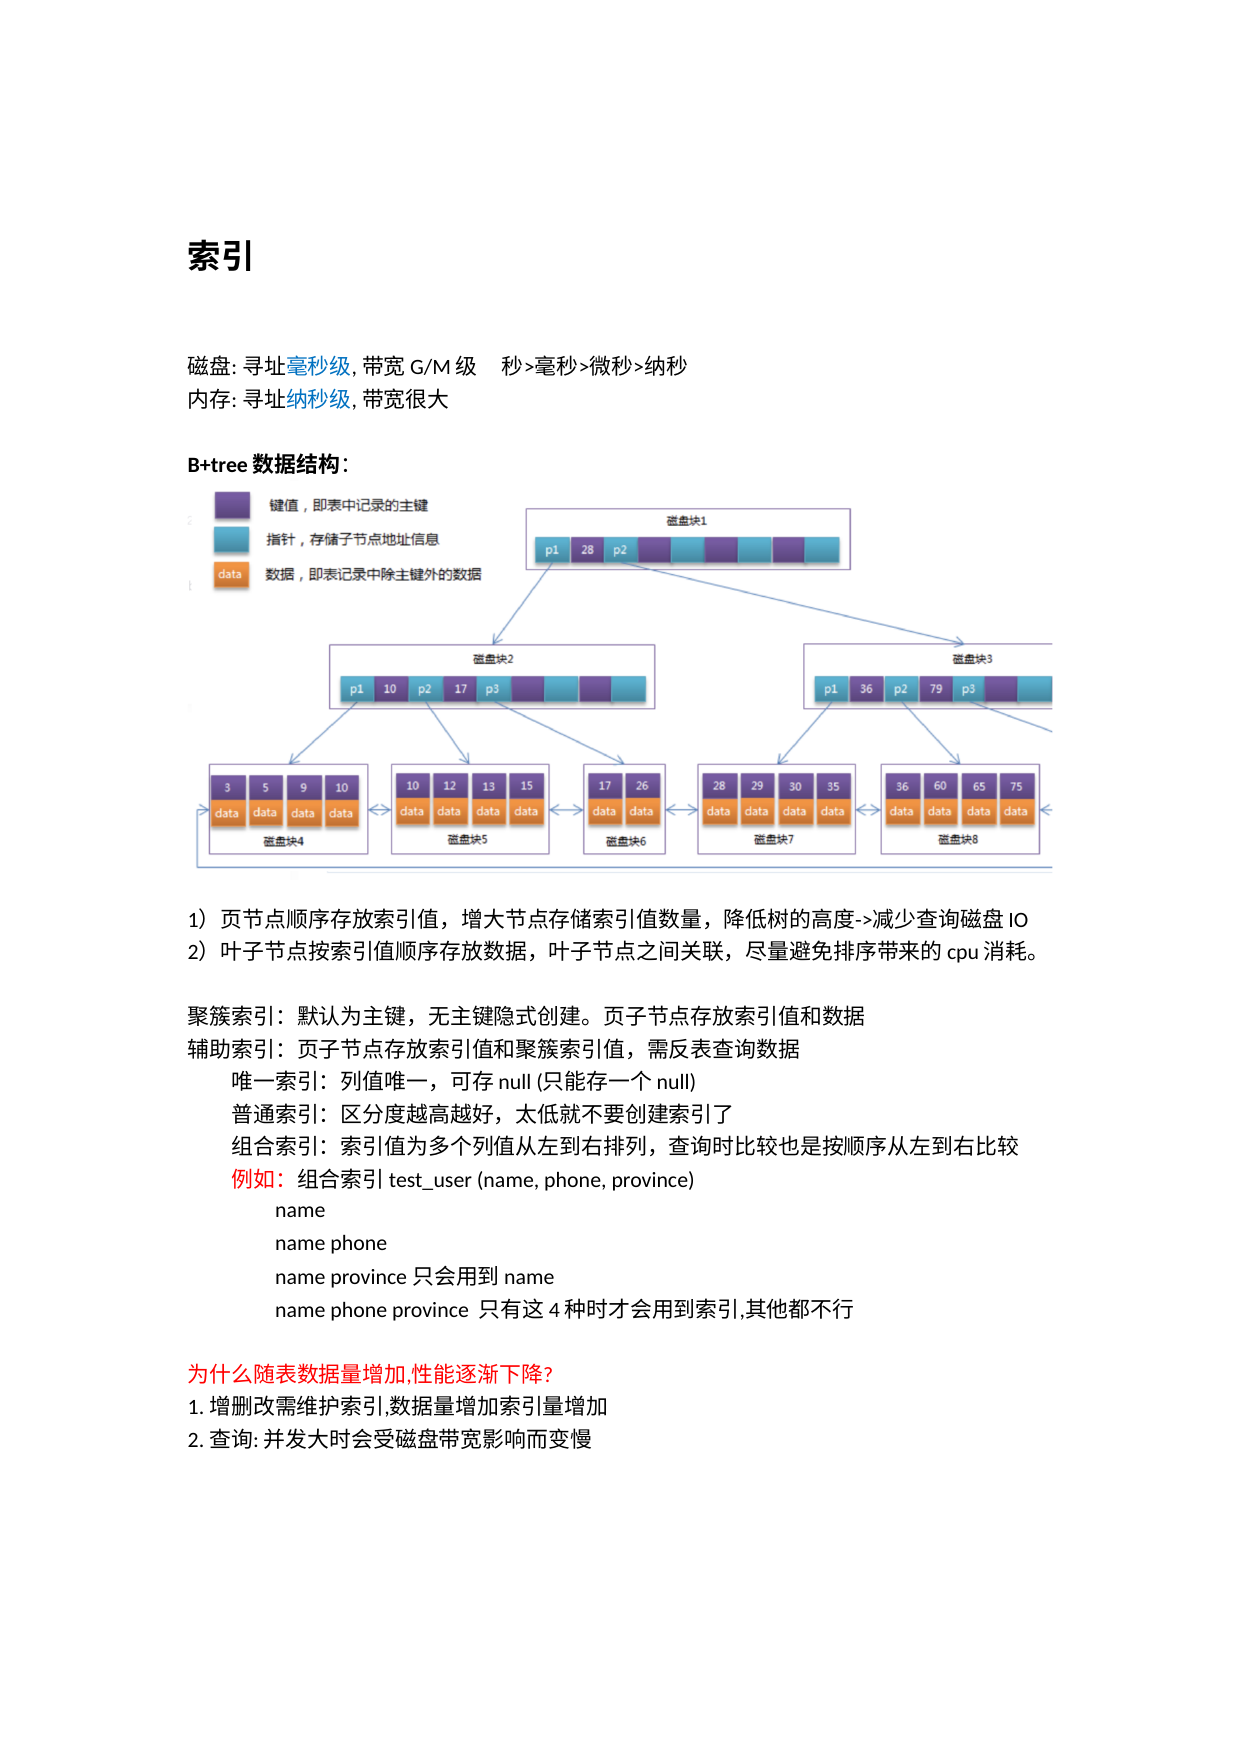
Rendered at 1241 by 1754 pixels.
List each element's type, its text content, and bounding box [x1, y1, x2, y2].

text 2）叶子节点按索引值顺序存放数据，叶子节点之间关联，尽量避免排序带来的cpu消耗。 [187, 934, 1053, 966]
text name province 只会用到name [231, 1259, 1053, 1291]
subtitle 索引 [187, 222, 1053, 287]
text name phone province 只有这4种时才会用到索引,其他都不行 [231, 1291, 1053, 1324]
text 普通索引：区分度越高越好，太低就不要创建索引了 [187, 1096, 1053, 1129]
text 例如：组合索引test_user (name, phone, province) [187, 1161, 1053, 1194]
text B+tree数据结构： [187, 446, 1053, 478]
text 内存: 寻址纳秒级, 带宽很大 [187, 381, 1053, 414]
text 为什么随表数据量增加,性能逐渐下降? [187, 1356, 1053, 1389]
picture [187, 478, 1053, 880]
text 1. 增删改需维护索引,数据量增加索引量增加 [187, 1389, 1053, 1421]
text 磁盘: 寻址毫秒级, 带宽G/M级 秒>毫秒>微秒>纳秒 [187, 349, 1053, 381]
text name [231, 1194, 1053, 1226]
text name phone [231, 1226, 1053, 1259]
text 2. 查询: 并发大时会受磁盘带宽影响而变慢 [187, 1421, 1053, 1454]
text 聚簇索引：默认为主键，无主键隐式创建。页子节点存放索引值和数据 [187, 999, 1053, 1031]
text 辅助索引：页子节点存放索引值和聚簇索引值，需反表查询数据 [187, 1031, 1053, 1064]
text 唯一索引：列值唯一，可存null (只能存一个null) [187, 1064, 1053, 1096]
text 组合索引：索引值为多个列值从左到右排列，查询时比较也是按顺序从左到右比较 [187, 1129, 1053, 1161]
list 页节点顺序存放索引值，增大节点存储索引值数量，降低树的高度->减少查询磁盘IO [187, 901, 1053, 934]
